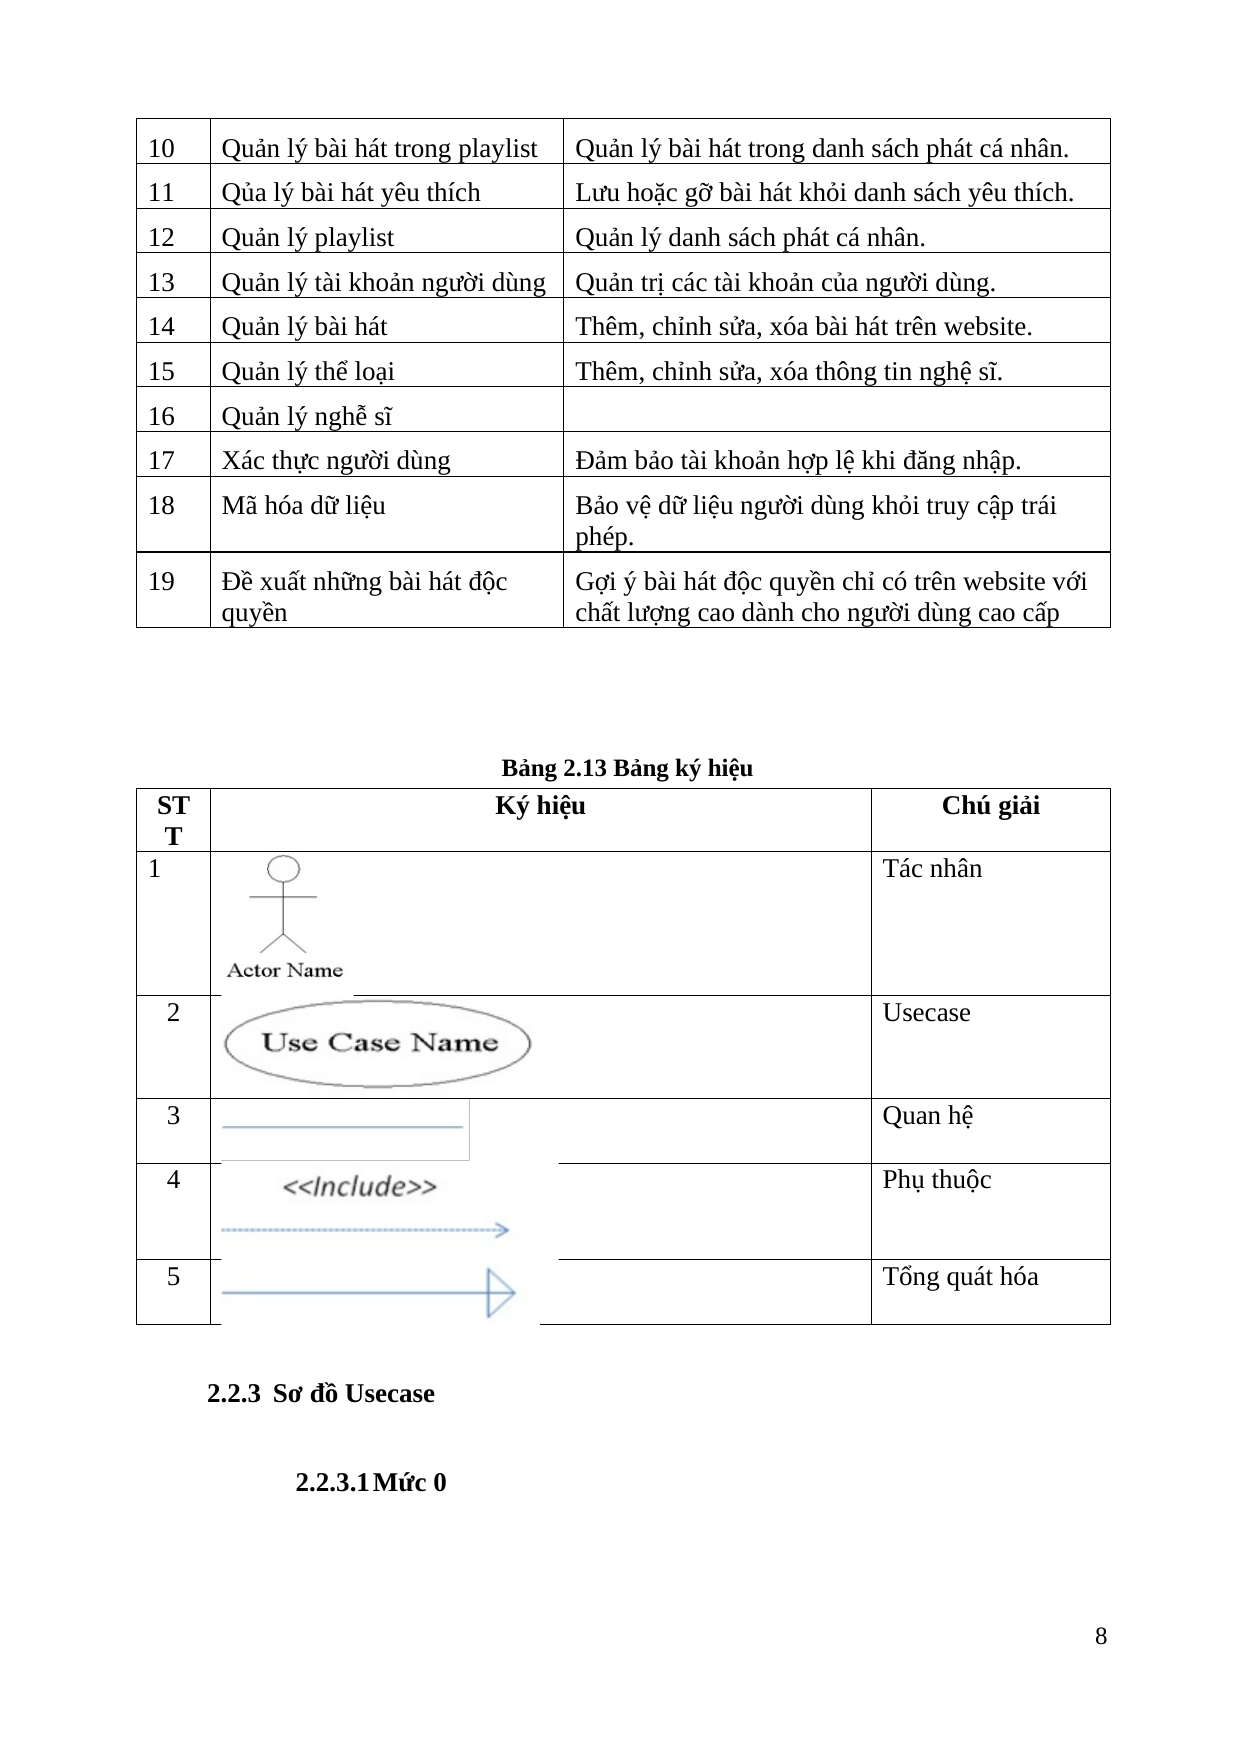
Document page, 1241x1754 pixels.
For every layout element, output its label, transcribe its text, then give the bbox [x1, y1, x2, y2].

table_cell Quản lý tài khoản người dùng [211, 253, 563, 297]
table_cell [211, 1099, 221, 1162]
table_cell Quản lý nghễ sĩ [211, 387, 563, 431]
table_cell Phụ thuộc [872, 1164, 1110, 1259]
table_cell 15 [137, 343, 210, 386]
table_cell 5 [137, 1260, 210, 1324]
table_cell Qủa lý bài hát yêu thích [211, 164, 563, 207]
table_cell Quan hệ [872, 1099, 1110, 1162]
table_cell [211, 1260, 221, 1324]
table_cell Thêm, chỉnh sửa, xóa thông tin nghệ sĩ. [564, 343, 1110, 386]
picture [221, 1099, 559, 1325]
table_cell [354, 852, 871, 995]
table_header Ký hiệu [211, 789, 871, 851]
table_cell Quản lý thể loại [211, 343, 563, 386]
table_cell [480, 1099, 871, 1162]
table_cell Quản lý bài hát trong danh sách phát cá nhân. [564, 119, 1110, 163]
table_cell 12 [137, 209, 210, 252]
table_cell 10 [137, 119, 210, 163]
table_cell Lưu hoặc gỡ bài hát khỏi danh sách yêu thích. [564, 164, 1110, 207]
table_cell Gợi ý bài hát độc quyền chỉ có trên website với chất lượng cao dành cho người dùng cao cấp [564, 553, 1110, 627]
table_header STT [137, 789, 210, 851]
subtitle Sơ đồ Usecase [207, 1377, 1107, 1408]
table_cell [540, 1260, 871, 1324]
table_cell Thêm, chỉnh sửa, xóa bài hát trên website. [564, 298, 1110, 342]
table_cell 19 [137, 553, 210, 627]
table_cell [211, 852, 221, 995]
table_cell Quản lý bài hát [211, 298, 563, 342]
table_cell Bảo vệ dữ liệu người dùng khỏi truy cập trái phép. [564, 477, 1110, 551]
table_cell 13 [137, 253, 210, 297]
table_cell Quản lý bài hát trong playlist [211, 119, 563, 163]
table_cell 3 [137, 1099, 210, 1162]
table_cell [540, 996, 871, 1098]
table_cell 1 [137, 852, 210, 995]
table_cell [564, 387, 1110, 431]
table_cell Usecase [872, 996, 1110, 1098]
table_cell 18 [137, 477, 210, 551]
table_cell 11 [137, 164, 210, 207]
table_cell Tác nhân [872, 852, 1110, 995]
picture [221, 852, 540, 1098]
table_cell 4 [137, 1164, 210, 1259]
table_cell Quản lý playlist [211, 209, 563, 252]
table_cell Đề xuất những bài hát độc quyền [211, 553, 563, 627]
subtitle Mức 0 [295, 1466, 1107, 1498]
table_cell 2 [137, 996, 210, 1098]
table_cell Tổng quát hóa [872, 1260, 1110, 1324]
text Bảng 2.13 Bảng ký hiệu [148, 753, 1107, 782]
table_cell Xác thực người dùng [211, 432, 563, 476]
table_cell [559, 1164, 871, 1259]
table_cell Quản lý danh sách phát cá nhân. [564, 209, 1110, 252]
table_cell Mã hóa dữ liệu [211, 477, 563, 551]
table_cell Đảm bảo tài khoản hợp lệ khi đăng nhập. [564, 432, 1110, 476]
table_cell Quản trị các tài khoản của người dùng. [564, 253, 1110, 297]
table_header Chú giải [872, 789, 1110, 851]
table_cell 14 [137, 298, 210, 342]
table_cell [211, 1164, 221, 1259]
table_cell 16 [137, 387, 210, 431]
table_cell 17 [137, 432, 210, 476]
table_cell [211, 996, 221, 1098]
